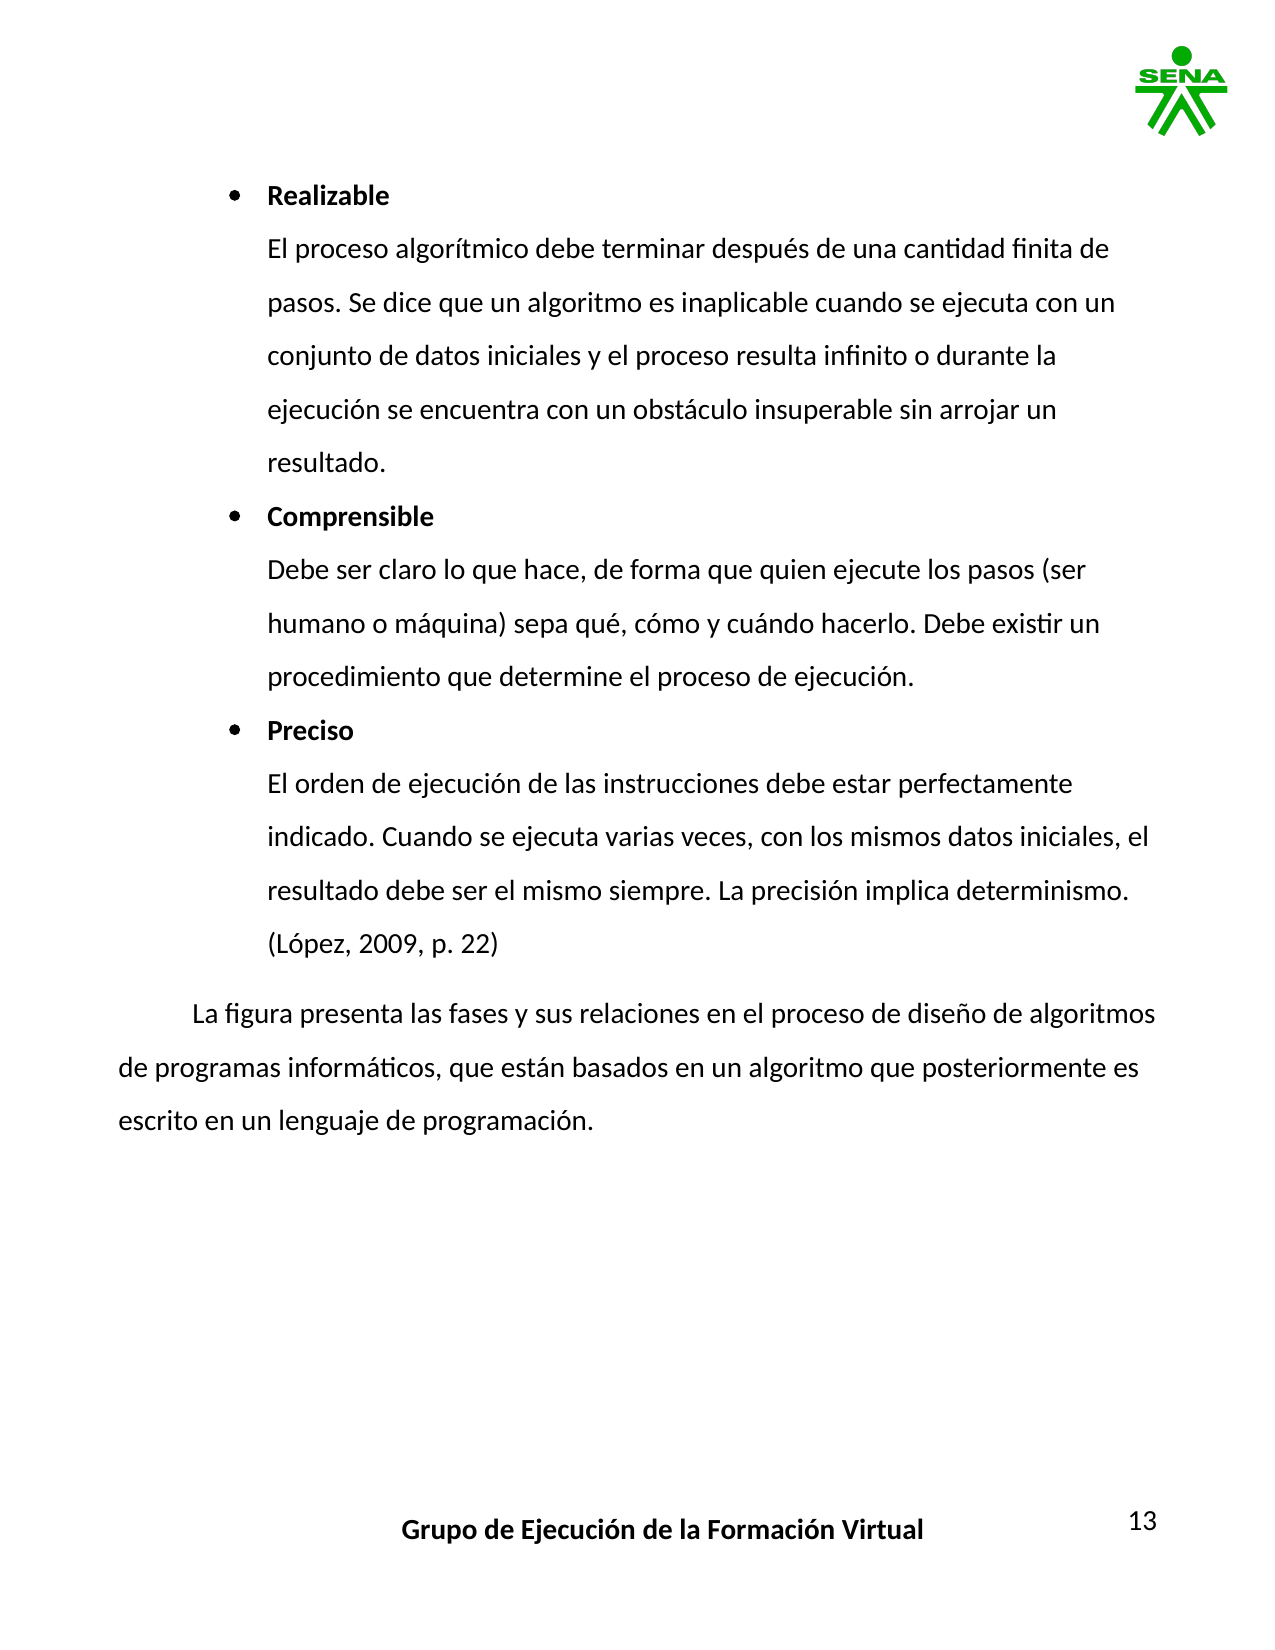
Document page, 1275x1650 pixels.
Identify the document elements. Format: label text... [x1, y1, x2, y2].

list Preciso [229, 712, 1157, 747]
list El orden de ejecución de las instrucciones debe estar perfectamente indicado. Cuando se ejecuta varias veces, con los mismos datos iniciales, el resultado debe ser el mismo siempre. La precisión implica determinismo. (López, 2009, p. 22) [267, 765, 1157, 961]
list Comprensible [229, 498, 1157, 533]
list Debe ser claro lo que hace, de forma que quien ejecute los pasos (ser humano o máquina) sepa qué, cómo y cuándo hacerlo. Debe existir un procedimiento que determine el proceso de ejecución. [267, 551, 1157, 694]
list Realizable [229, 177, 1157, 213]
list El proceso algorítmico debe terminar después de una cantidad finita de pasos. Se dice que un algoritmo es inaplicable cuando se ejecuta con un conjunto de datos iniciales y el proceso resulta infinito o durante la ejecución se encuentra con un obstáculo insuperable sin arrojar un resultado. [267, 231, 1157, 480]
picture [1135, 46, 1228, 136]
text La figura presenta las fases y sus relaciones en el proceso de diseño de algoritmos de programas informáticos, que están basados en un algoritmo que posteriormente es escrito en un lenguaje de programación. [118, 995, 1157, 1138]
